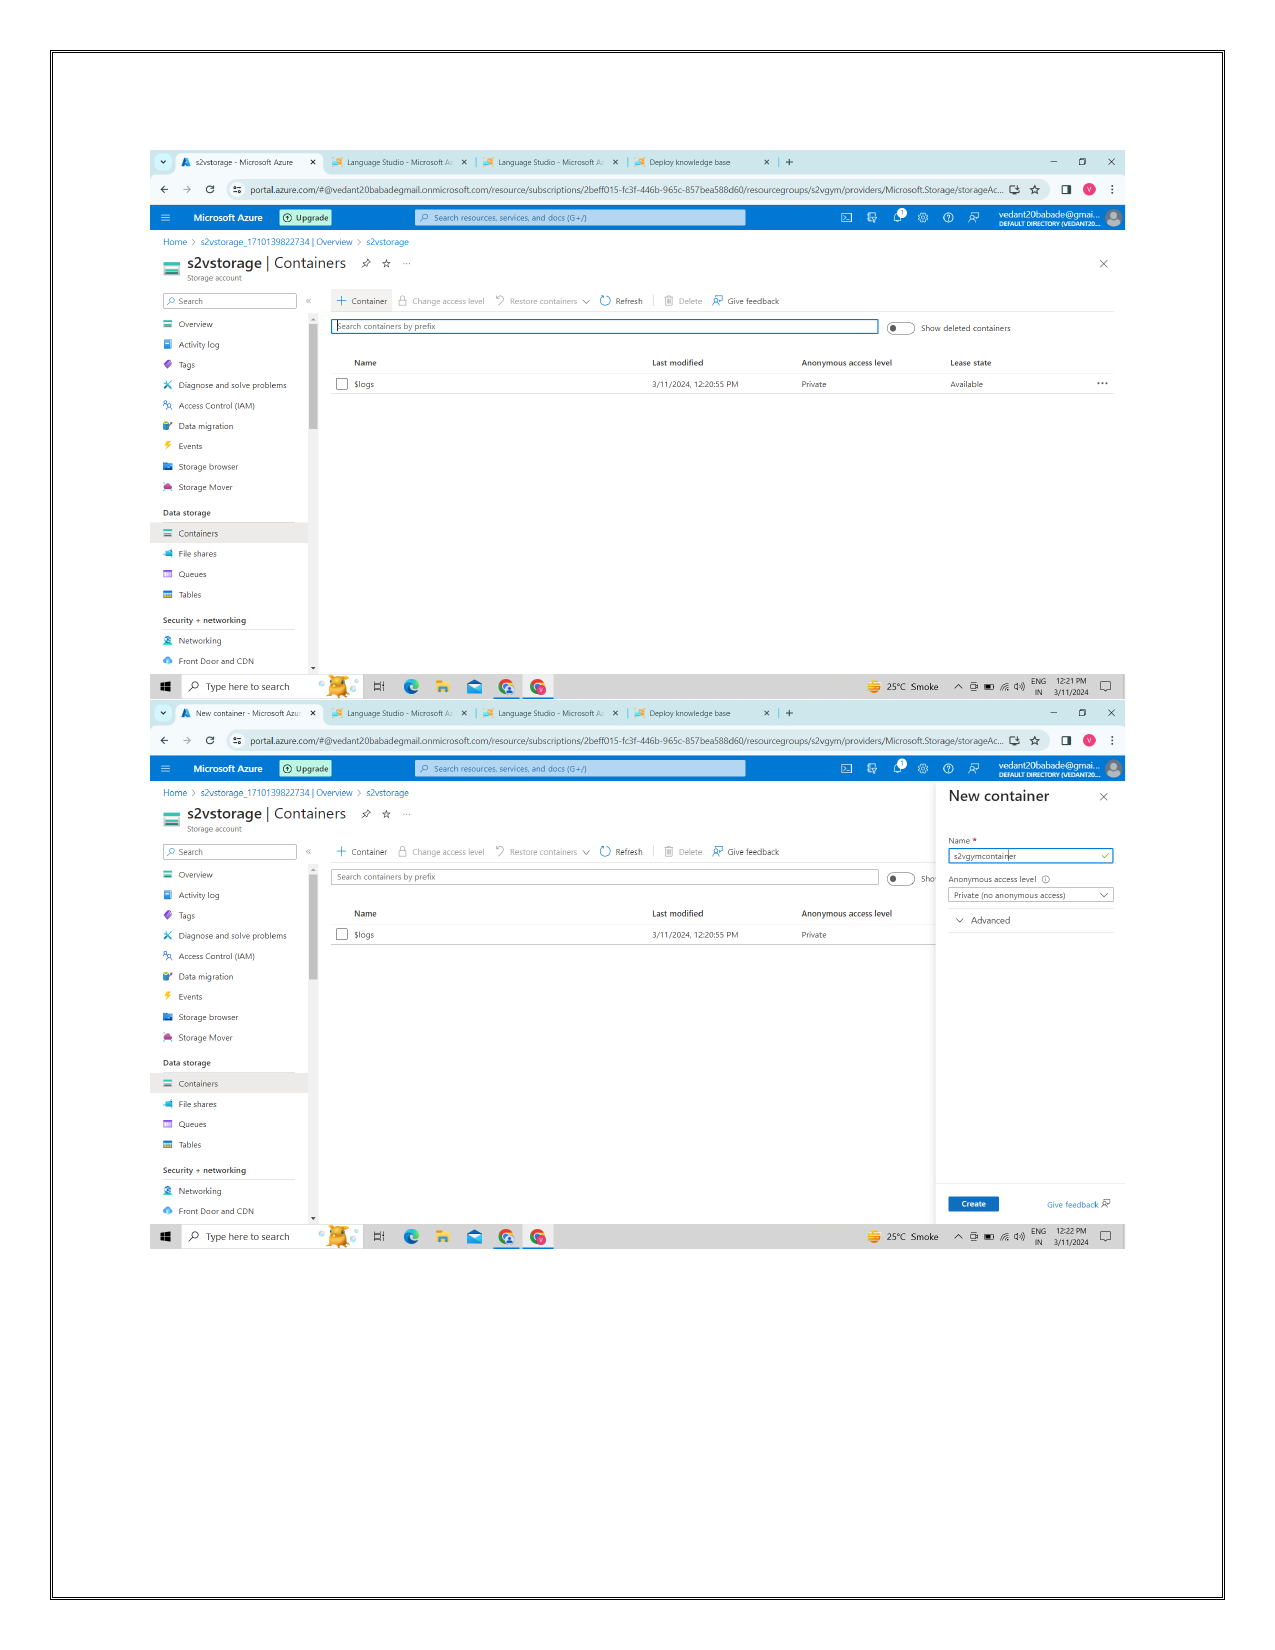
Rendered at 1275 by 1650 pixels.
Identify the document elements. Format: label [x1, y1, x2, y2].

picture [150, 150, 1125, 699]
picture [150, 700, 1125, 1249]
